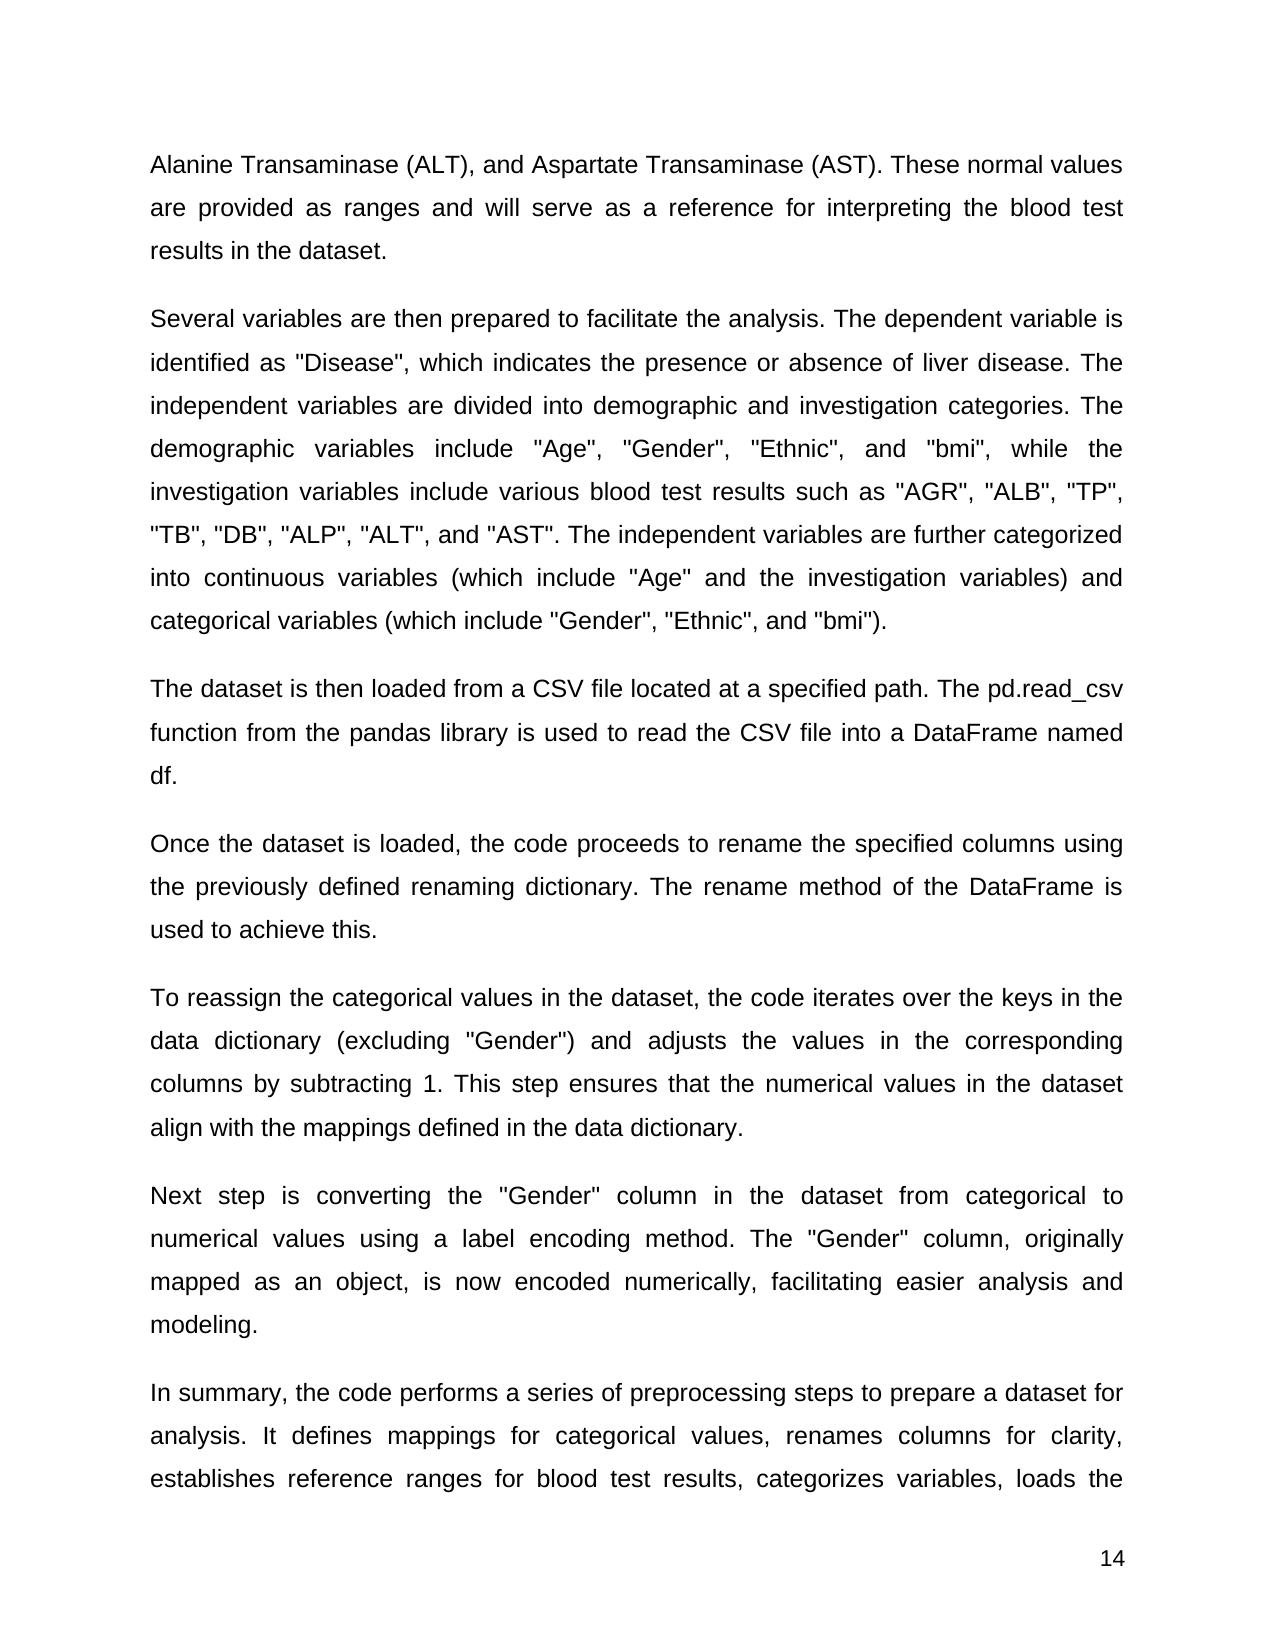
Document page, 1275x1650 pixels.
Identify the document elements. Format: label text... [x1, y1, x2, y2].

text Once the dataset is loaded, the code proceeds to rename the specified columns using the previously defined renaming dictionary. The rename method of the DataFrame is used to achieve this. [150, 829, 1125, 944]
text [150, 1378, 1125, 1493]
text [150, 150, 1125, 265]
text To reassign the categorical values in the dataset, the code iterates over the keys in the data dictionary (excluding "Gender") and adjusts the values in the corresponding columns by subtracting 1. This step ensures that the numerical values in the dataset align with the mappings defined in the data dictionary. [150, 983, 1125, 1141]
text Several variables are then prepared to facilitate the analysis. The dependent variable is identified as "Disease", which indicates the presence or absence of liver disease. The independent variables are divided into demographic and investigation categories. The demographic variables include "Age", "Gender", "Ethnic", and "bmi", while the investigation variables include various blood test results such as "AGR", "ALB", "TP", "TB", "DB", "ALP", "ALT", and "AST". The independent variables are further categorized into continuous variables (which include "Age" and the investigation variables) and categorical variables (which include "Gender", "Ethnic", and "bmi"). [150, 304, 1125, 635]
text The dataset is then loaded from a CSV file located at a specified path. The pd.read_csv function from the pandas library is used to read the CSV file into a DataFrame named df. [150, 674, 1125, 789]
text Next step is converting the "Gender" column in the dataset from categorical to numerical values using a label encoding method. The "Gender" column, originally mapped as an object, is now encoded numerically, facilitating easier analysis and modeling. [150, 1181, 1125, 1339]
